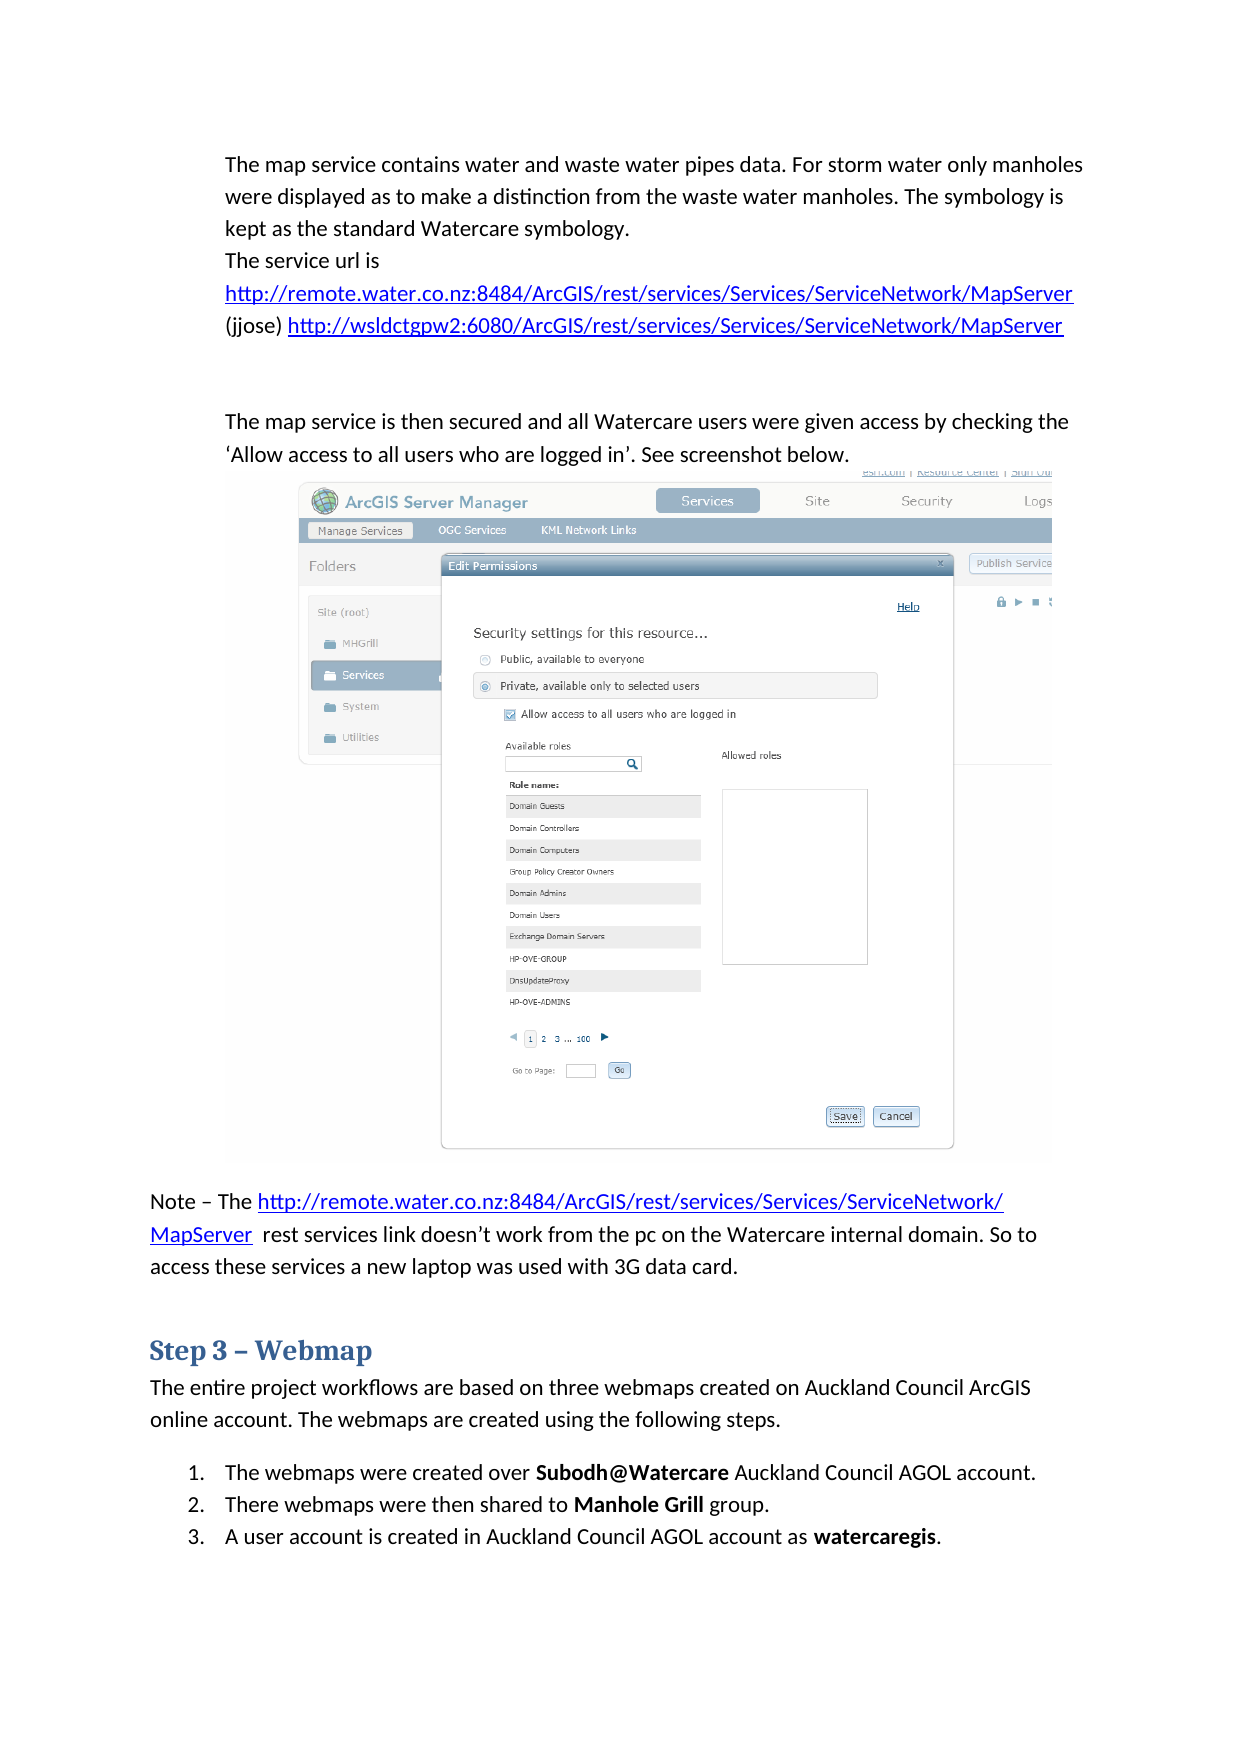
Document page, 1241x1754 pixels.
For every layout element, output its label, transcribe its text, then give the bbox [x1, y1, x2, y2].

list There webmaps were then shared to Manhole Grill group. [187, 1490, 1090, 1518]
list The map service contains water and waste water pipes data. For storm water only manholes were displayed as to make a distinction from the waste water manholes. The symbology is kept as the standard Watercare symbology. [225, 150, 1090, 242]
picture [225, 471, 1052, 1163]
subtitle Step 3 – Webmap [150, 1334, 1090, 1368]
list The map service is then secured and all Watercare users were given access by checking the ‘Allow access to all users who are logged in’. See screenshot below. [225, 407, 1090, 468]
text Note – The http://remote.water.co.nz:8484/ArcGIS/rest/services/Services/ServiceNetwork/MapServer rest services link doesn’t work from the pc on the Watercare internal domain. So to access these services a new laptop was used with 3G data card. [150, 1187, 1090, 1280]
list The webmaps were created over Subodh@Watercare Auckland Council AGOL account. [187, 1458, 1090, 1486]
list The service url is http://remote.water.co.nz:8484/ArcGIS/rest/services/Services/ServiceNetwork/MapServer [225, 247, 1090, 307]
text The entire project workflows are based on three webmaps created on Auckland Council ArcGIS online account. The webmaps are created using the following steps. [150, 1373, 1090, 1433]
list A user account is created in Auckland Council AGOL account as watercaregis. [187, 1522, 1090, 1550]
list (jjose) http://wsldctgpw2:6080/ArcGIS/rest/services/Services/ServiceNetwork/MapServer [225, 311, 1090, 339]
